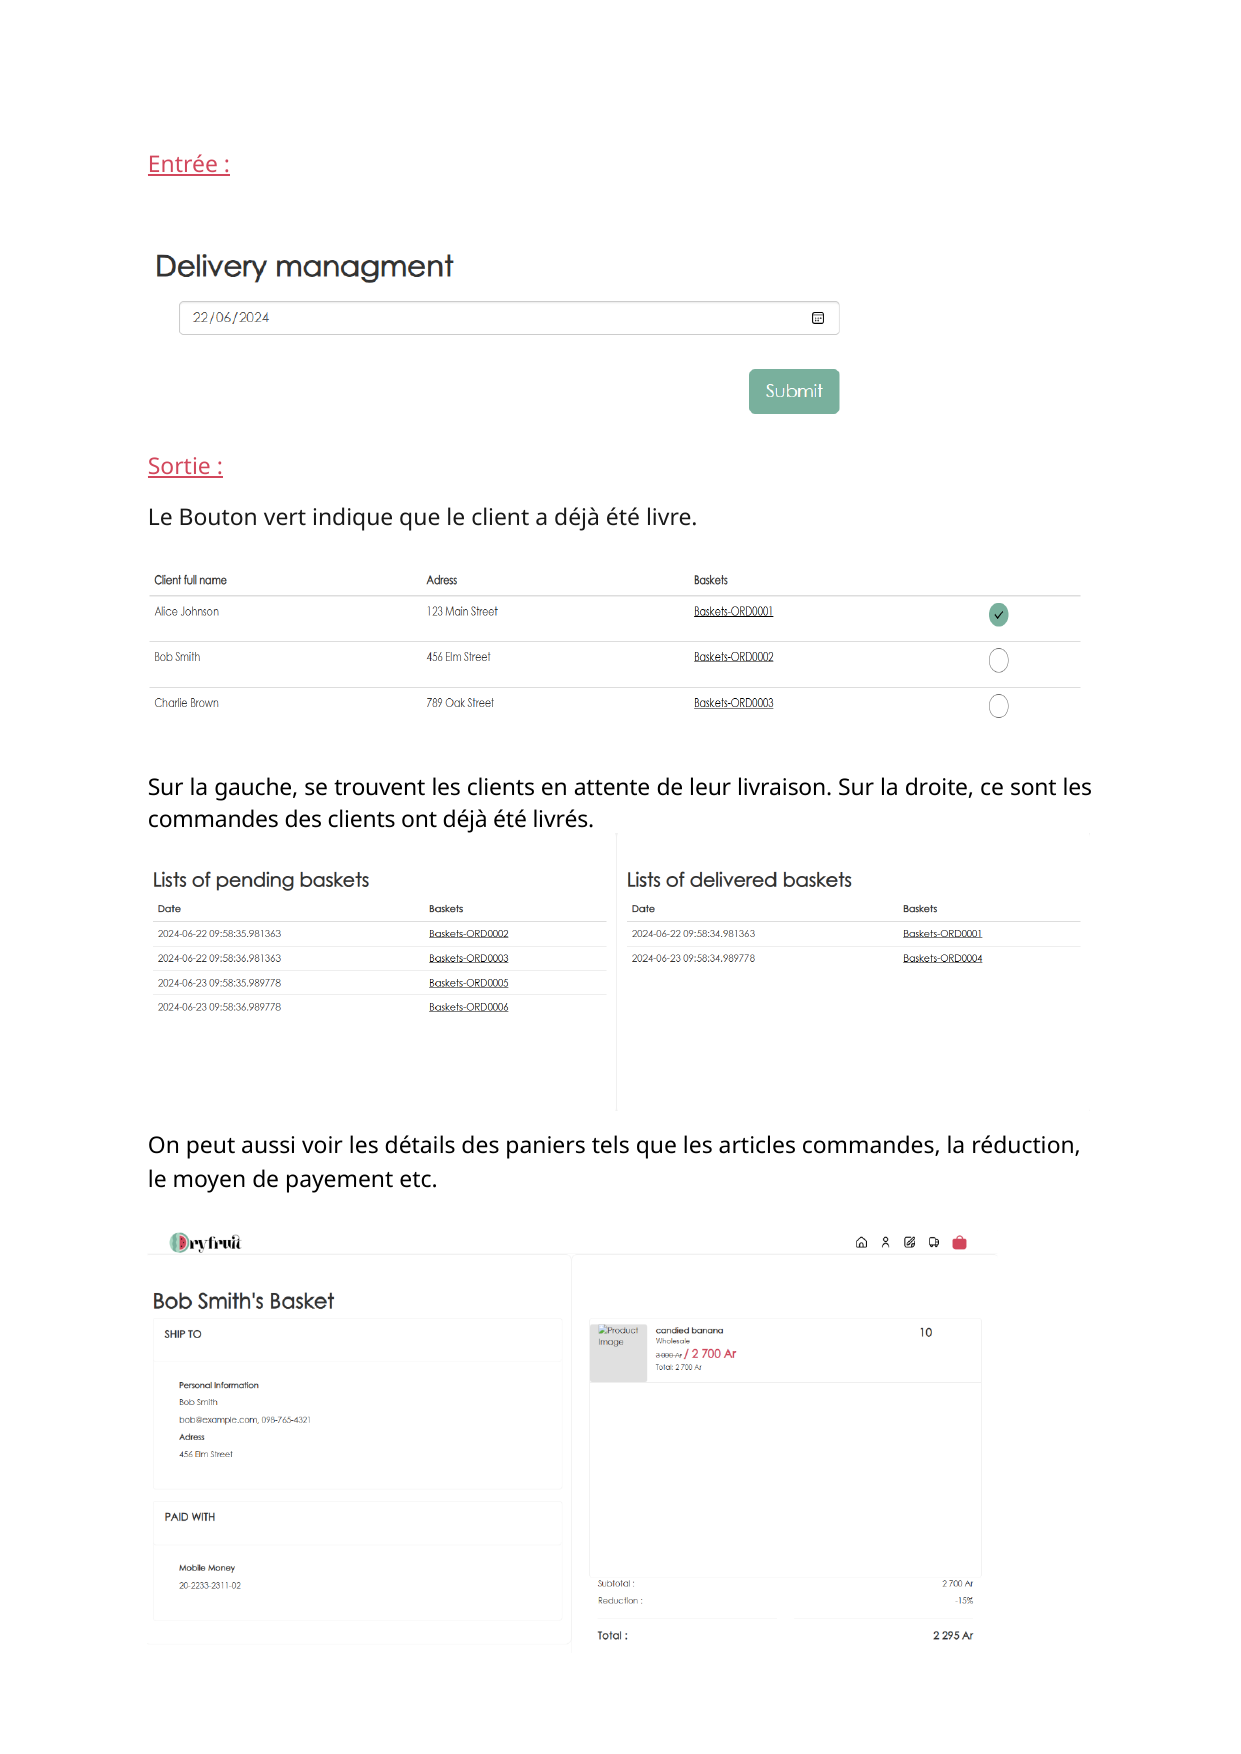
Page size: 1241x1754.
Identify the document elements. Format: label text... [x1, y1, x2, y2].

picture [147, 1230, 998, 1653]
text On peut aussi voir les détails des paniers tels que les articles commandes, la réduction, le moyen de payement etc. [148, 1129, 1093, 1194]
text Sur la gauche, se trouvent les clients en attente de leur livraison. Sur la droite, ce sont les commandes des clients ont déjà été livrés. [148, 771, 1093, 834]
text Sortie : [148, 450, 1093, 481]
text Entrée : [148, 148, 1093, 179]
picture [147, 194, 868, 425]
text Le Bouton vert indique que le client a déjà été livre. [148, 501, 1093, 532]
picture [147, 833, 1090, 1111]
picture [147, 551, 1085, 740]
